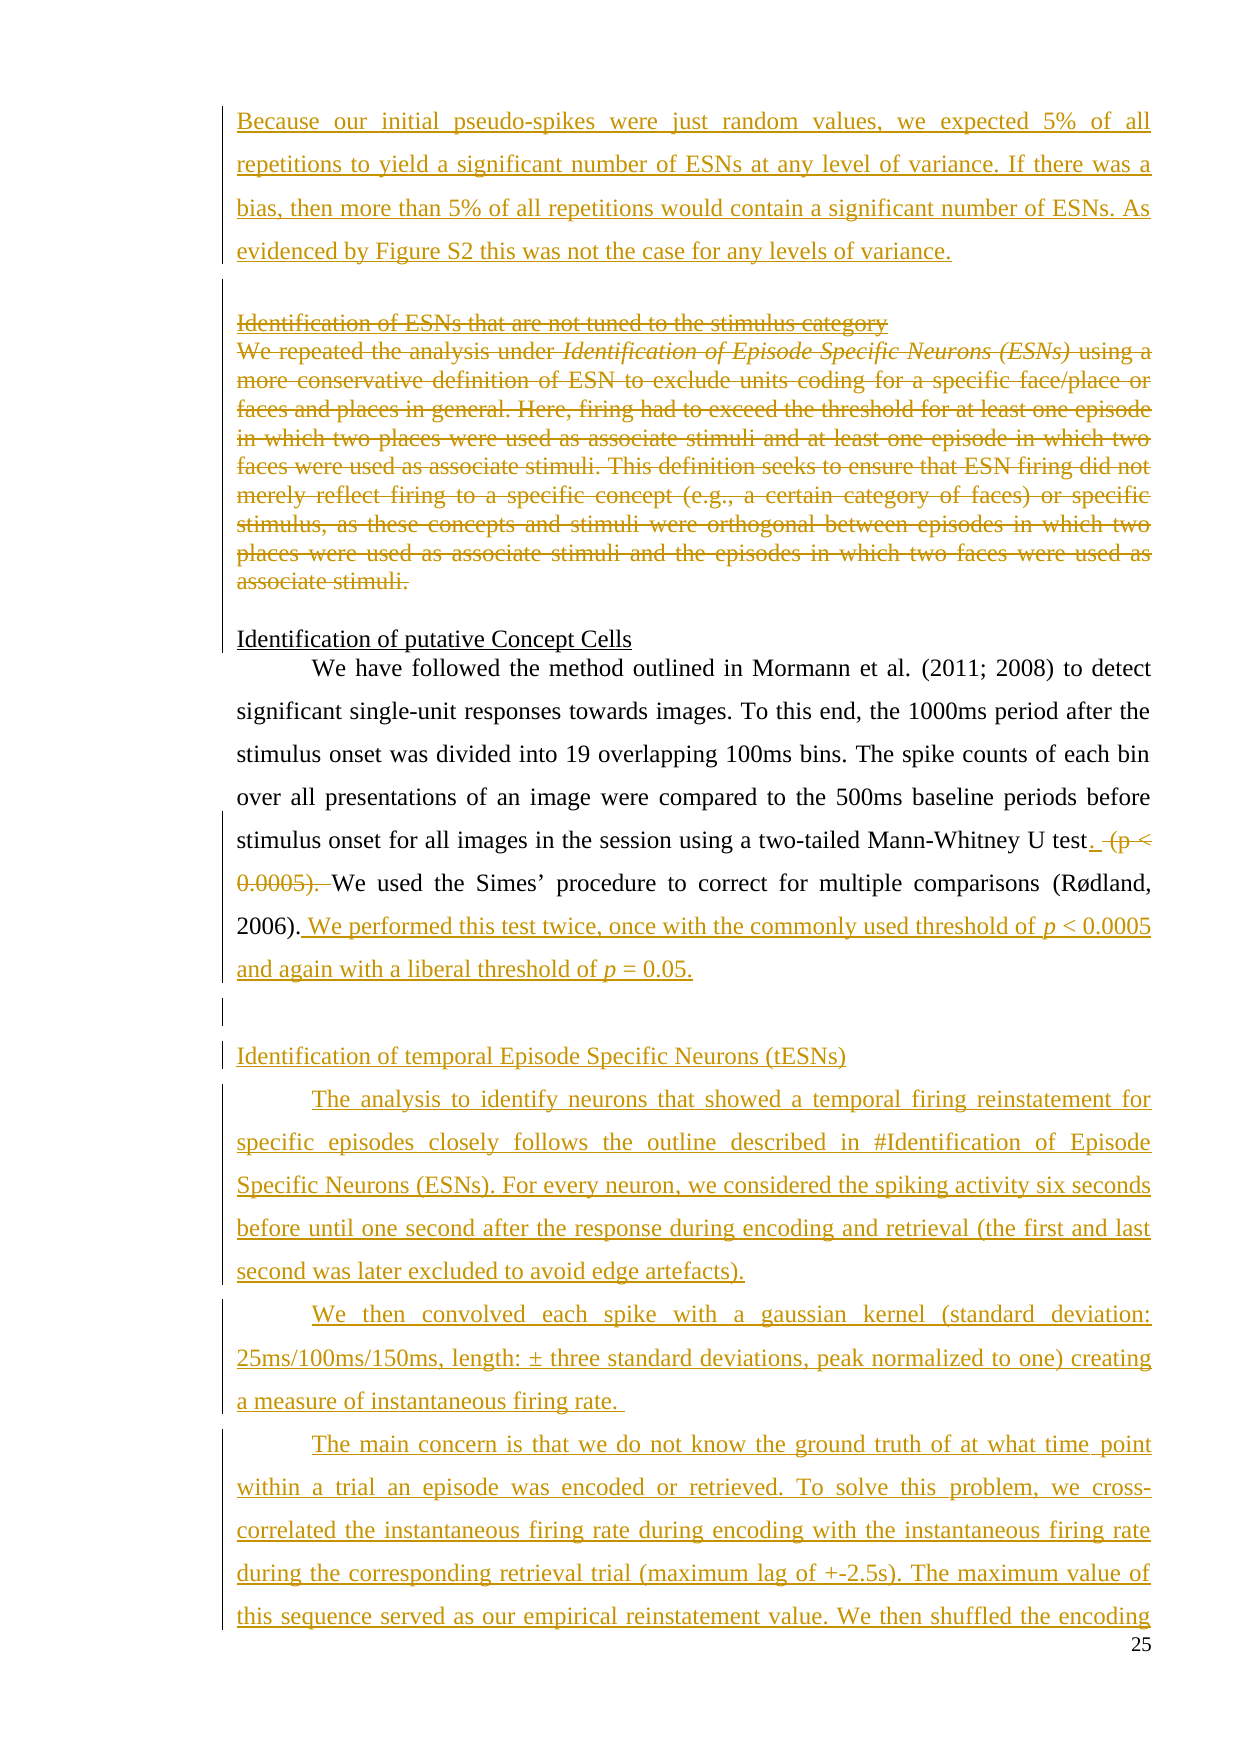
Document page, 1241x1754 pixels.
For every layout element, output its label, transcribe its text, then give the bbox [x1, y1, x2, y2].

text We have followed the method outlined in Mormann et al. (2011; 2008) to detect significant single-unit responses towards images. To this end, the 1000ms period after the stimulus onset was divided into 19 overlapping 100ms bins. The spike counts of each bin over all presentations of an image were compared to the 500ms baseline periods before stimulus onset for all images in the session using a two-tailed Mann-Whitney U testWe used the Simes’ procedure to correct for multiple comparisons (Rødland, 2006). [236, 653, 1152, 983]
text Identification of putative Concept Cells [236, 624, 1152, 653]
